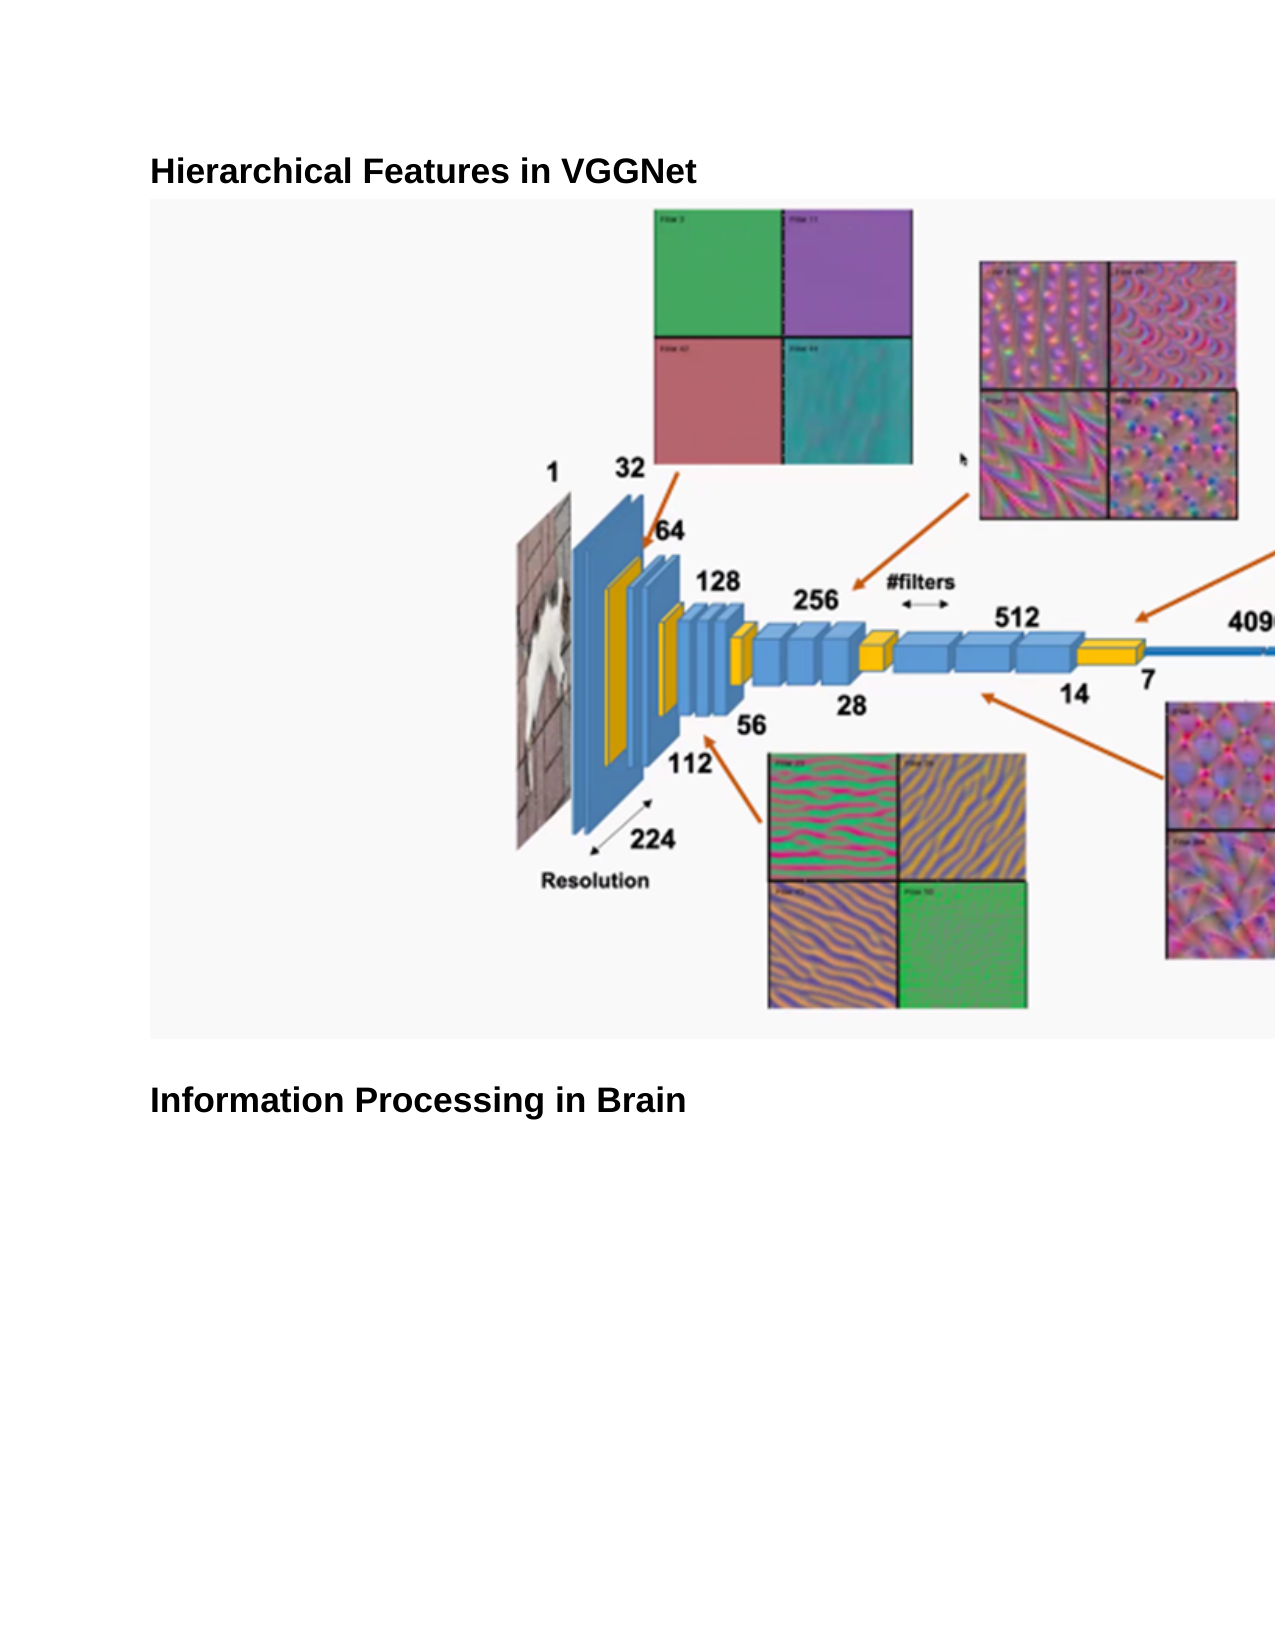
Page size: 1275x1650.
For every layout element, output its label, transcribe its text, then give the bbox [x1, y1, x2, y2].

picture [150, 199, 1275, 1039]
subtitle Hierarchical Features in VGGNet [150, 150, 1125, 191]
subtitle Information Processing in Brain [150, 1079, 1125, 1120]
